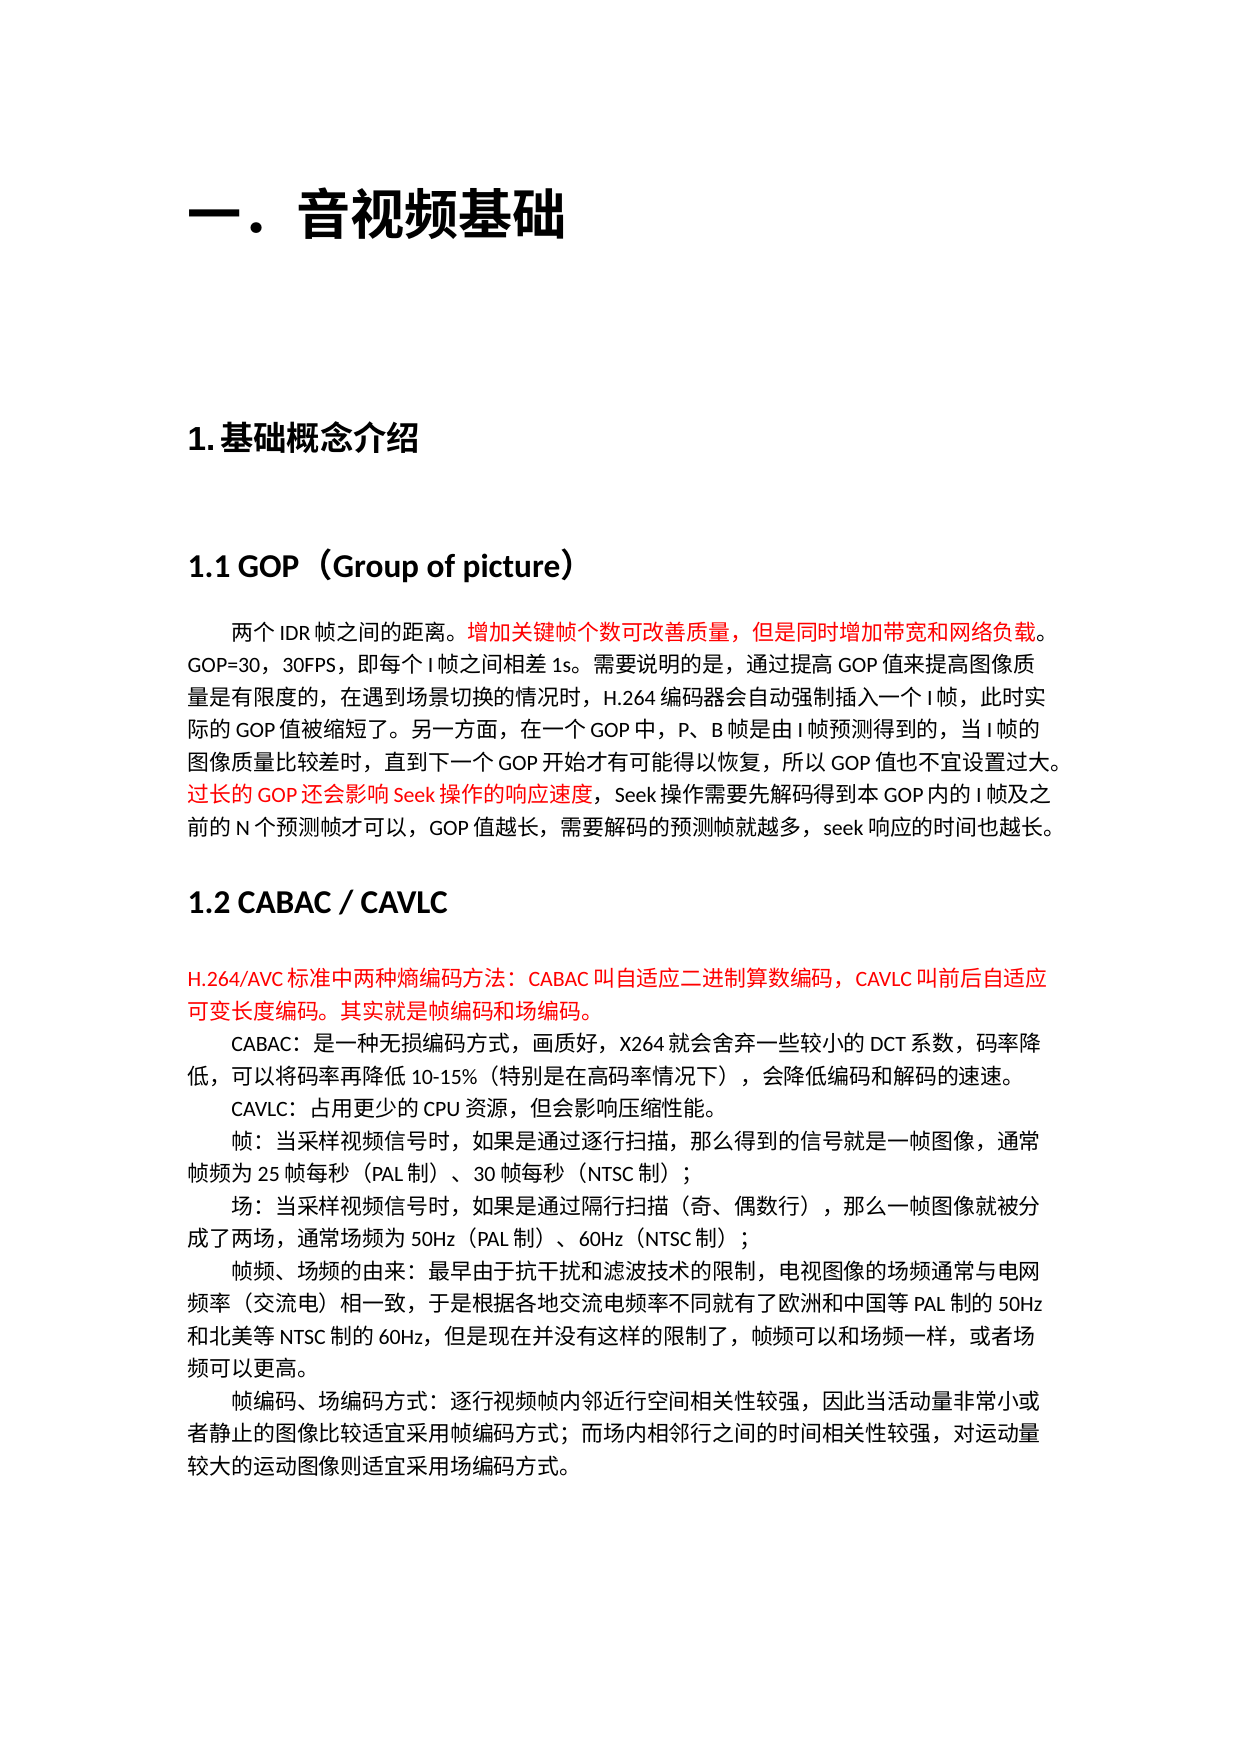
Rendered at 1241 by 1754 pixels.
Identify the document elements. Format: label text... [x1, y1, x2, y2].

text 帧编码、场编码方式：逐行视频帧内邻近行空间相关性较强，因此当活动量非常小或者静止的图像比较适宜采用帧编码方式；而场内相邻行之间的时间相关性较强，对运动量较大的运动图像则适宜采用场编码方式。 [187, 1383, 1053, 1481]
text H.264/AVC标准中两种熵编码方法：CABAC叫自适应二进制算数编码，CAVLC叫前后自适应可变长度编码。其实就是帧编码和场编码。 [187, 961, 1053, 1026]
text 两个IDR帧之间的距离。增加关键帧个数可改善质量，但是同时增加带宽和网络负载。GOP=30，30FPS，即每个I帧之间相差1s。需要说明的是，通过提高GOP值来提高图像质量是有限度的，在遇到场景切换的情况时，H.264编码器会自动强制插入一个I帧，此时实际的GOP值被缩短了。另一方面，在一个GOP中，P、B帧是由I帧预测得到的，当I帧的图像质量比较差时，直到下一个GOP开始才有可能得以恢复，所以GOP值也不宜设置过大。过长的GOP还会影响Seek操作的响应速度，Seek操作需要先解码得到本GOP内的I帧及之前的N个预测帧才可以，GOP值越长，需要解码的预测帧就越多，seek响应的时间也越长。 [187, 614, 1053, 842]
subtitle 基础概念介绍 [187, 404, 1053, 469]
subtitle 音视频基础 [187, 162, 1053, 259]
text 帧频、场频的由来：最早由于抗干扰和滤波技术的限制，电视图像的场频通常与电网频率（交流电）相一致，于是根据各地交流电频率不同就有了欧洲和中国等PAL制的50Hz和北美等NTSC制的60Hz，但是现在并没有这样的限制了，帧频可以和场频一样，或者场频可以更高。 [187, 1253, 1053, 1383]
subtitle 1.2 CABAC / CAVLC [187, 869, 1053, 934]
text 帧：当采样视频信号时，如果是通过逐行扫描，那么得到的信号就是一帧图像，通常帧频为25帧每秒（PAL制）、30帧每秒（NTSC制）； [187, 1123, 1053, 1188]
text CABAC：是一种无损编码方式，画质好，X264就会舍弃一些较小的DCT系数，码率降低，可以将码率再降低10-15%（特别是在高码率情况下），会降低编码和解码的速速。 [187, 1026, 1053, 1091]
text CAVLC：占用更少的CPU资源，但会影响压缩性能。 [187, 1091, 1053, 1123]
text 场：当采样视频信号时，如果是通过隔行扫描（奇、偶数行），那么一帧图像就被分成了两场，通常场频为50Hz（PAL制）、60Hz（NTSC制）； [187, 1188, 1053, 1253]
subtitle 1.1 GOP（Group of picture） [187, 530, 1053, 595]
